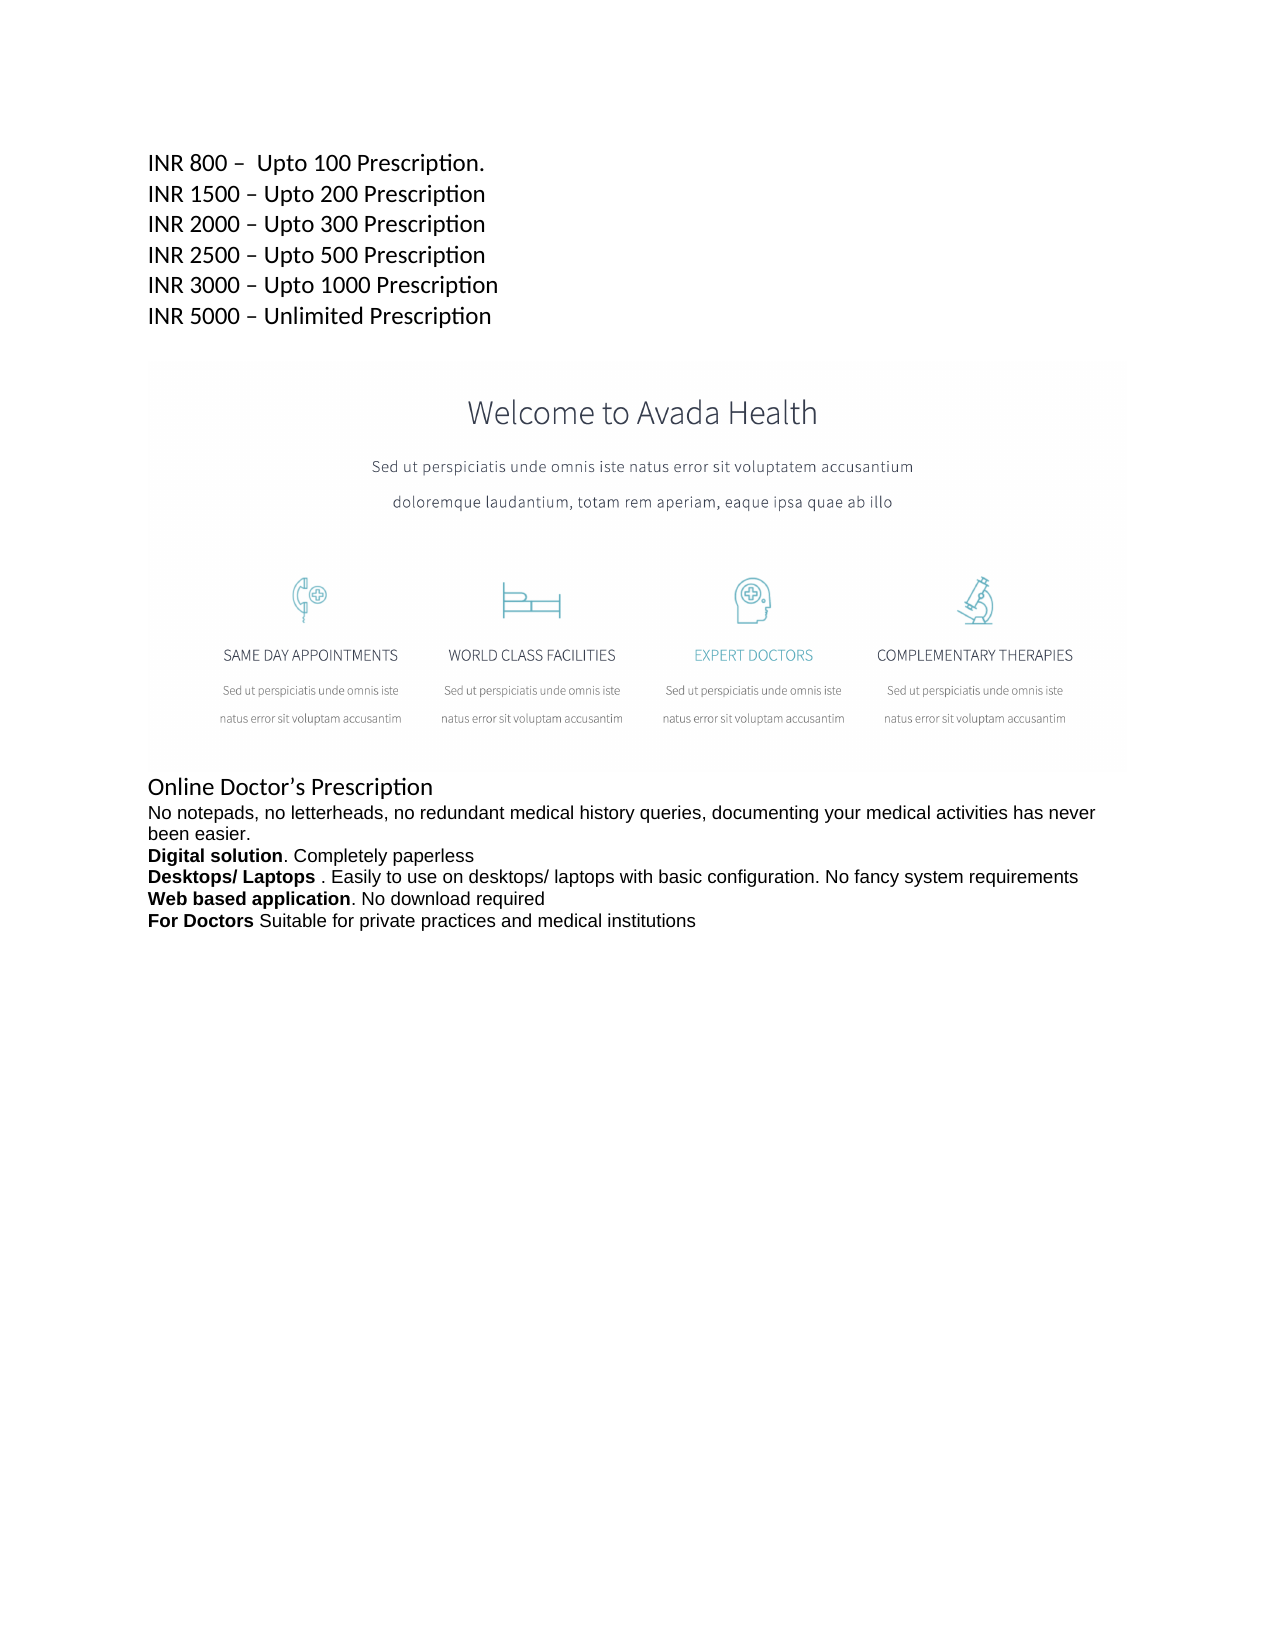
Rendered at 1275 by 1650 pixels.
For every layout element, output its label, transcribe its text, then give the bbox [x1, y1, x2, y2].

text For Doctors Suitable for private practices and medical institutions [148, 909, 1127, 931]
text INR 2000 – Upto 300 Prescription [148, 209, 1127, 239]
text Digital solution. Completely paperless [148, 845, 1127, 866]
text Web based application. No download required [148, 888, 1127, 909]
text Online Doctor’s Prescription [148, 772, 1127, 802]
text INR 800 – Upto 100 Prescription. [148, 148, 1127, 178]
text INR 3000 – Upto 1000 Prescription [148, 270, 1127, 300]
text INR 2500 – Upto 500 Prescription [148, 239, 1127, 270]
text No notepads, no letterheads, no redundant medical history queries, documenting your medical activities has never been easier. [148, 802, 1127, 845]
text Desktops/ Laptops . Easily to use on desktops/ laptops with basic configuration. No fancy system requirements [148, 866, 1127, 888]
text INR 5000 – Unlimited Prescription [148, 300, 1127, 331]
text INR 1500 – Upto 200 Prescription [148, 178, 1127, 209]
picture [147, 361, 1128, 772]
